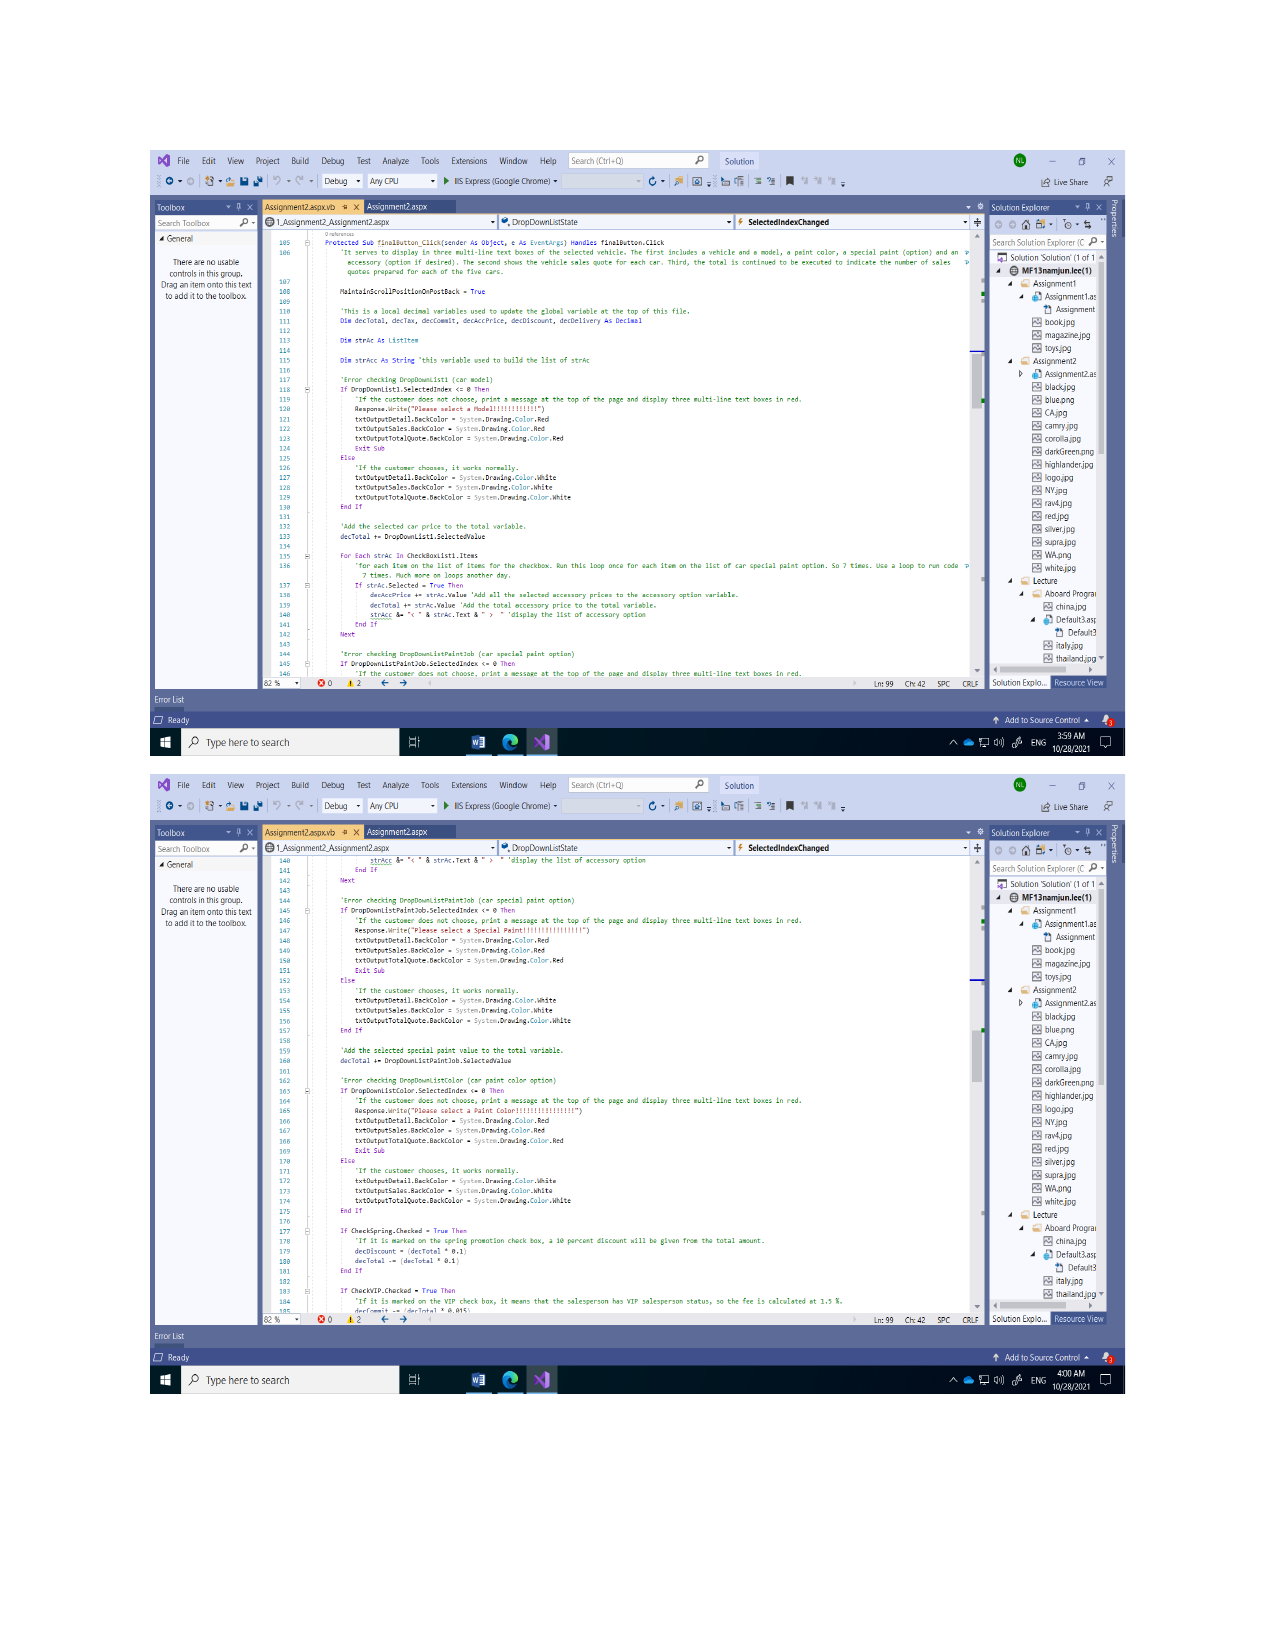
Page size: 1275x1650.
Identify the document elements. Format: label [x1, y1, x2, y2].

picture [150, 774, 1125, 1394]
picture [150, 150, 1125, 756]
